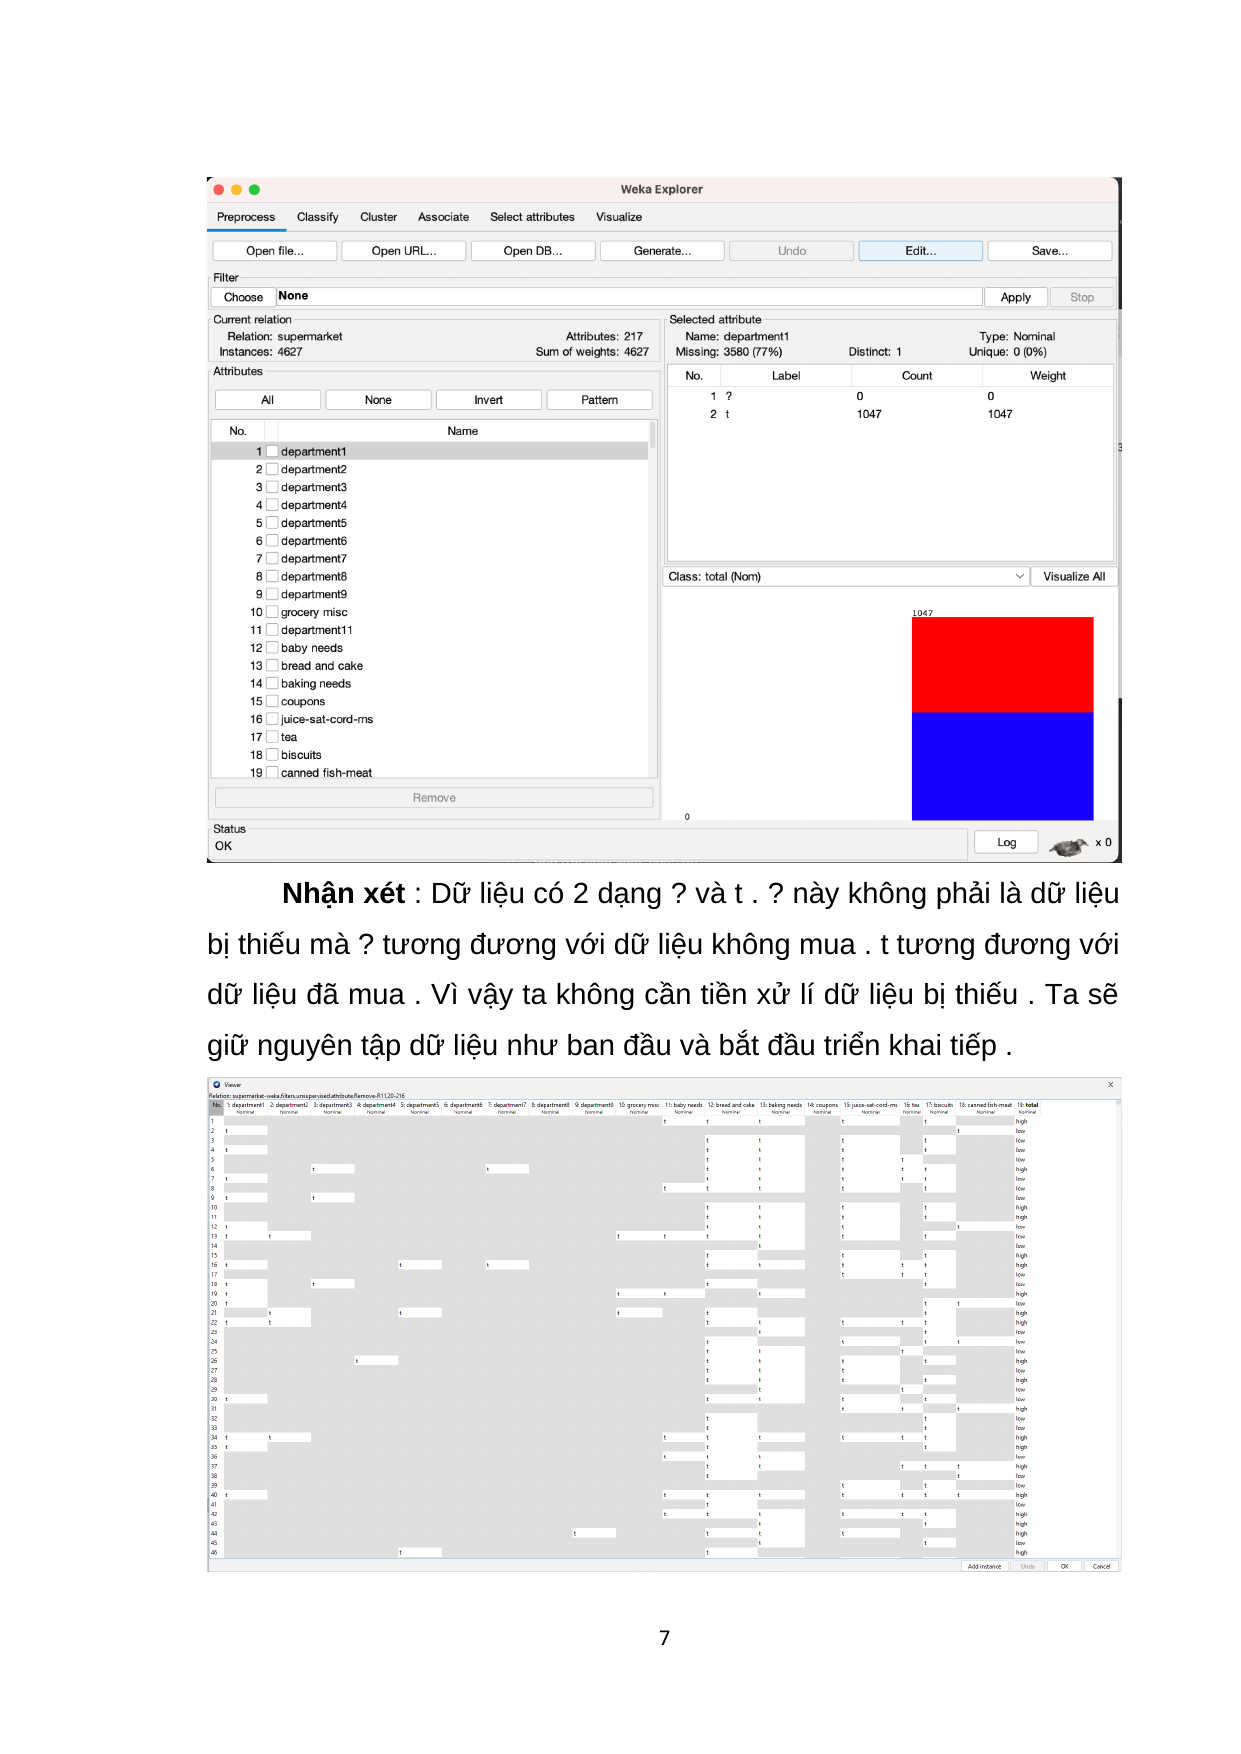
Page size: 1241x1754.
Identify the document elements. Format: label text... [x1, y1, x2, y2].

picture [206, 1077, 1122, 1572]
text Nhận xét : Dữ liệu có 2 dạng ? và t . ? này không phải là dữ liệu bị thiếu mà ? tương đương với dữ liệu không mua . t tương đương với dữ liệu đã mua . Vì vậy ta không cần tiền xử lí dữ liệu bị thiếu . Ta sẽ giữ nguyên tập dữ liệu như ban đầu và bắt đầu triển khai tiếp . [207, 877, 1122, 1061]
picture [206, 177, 1122, 863]
